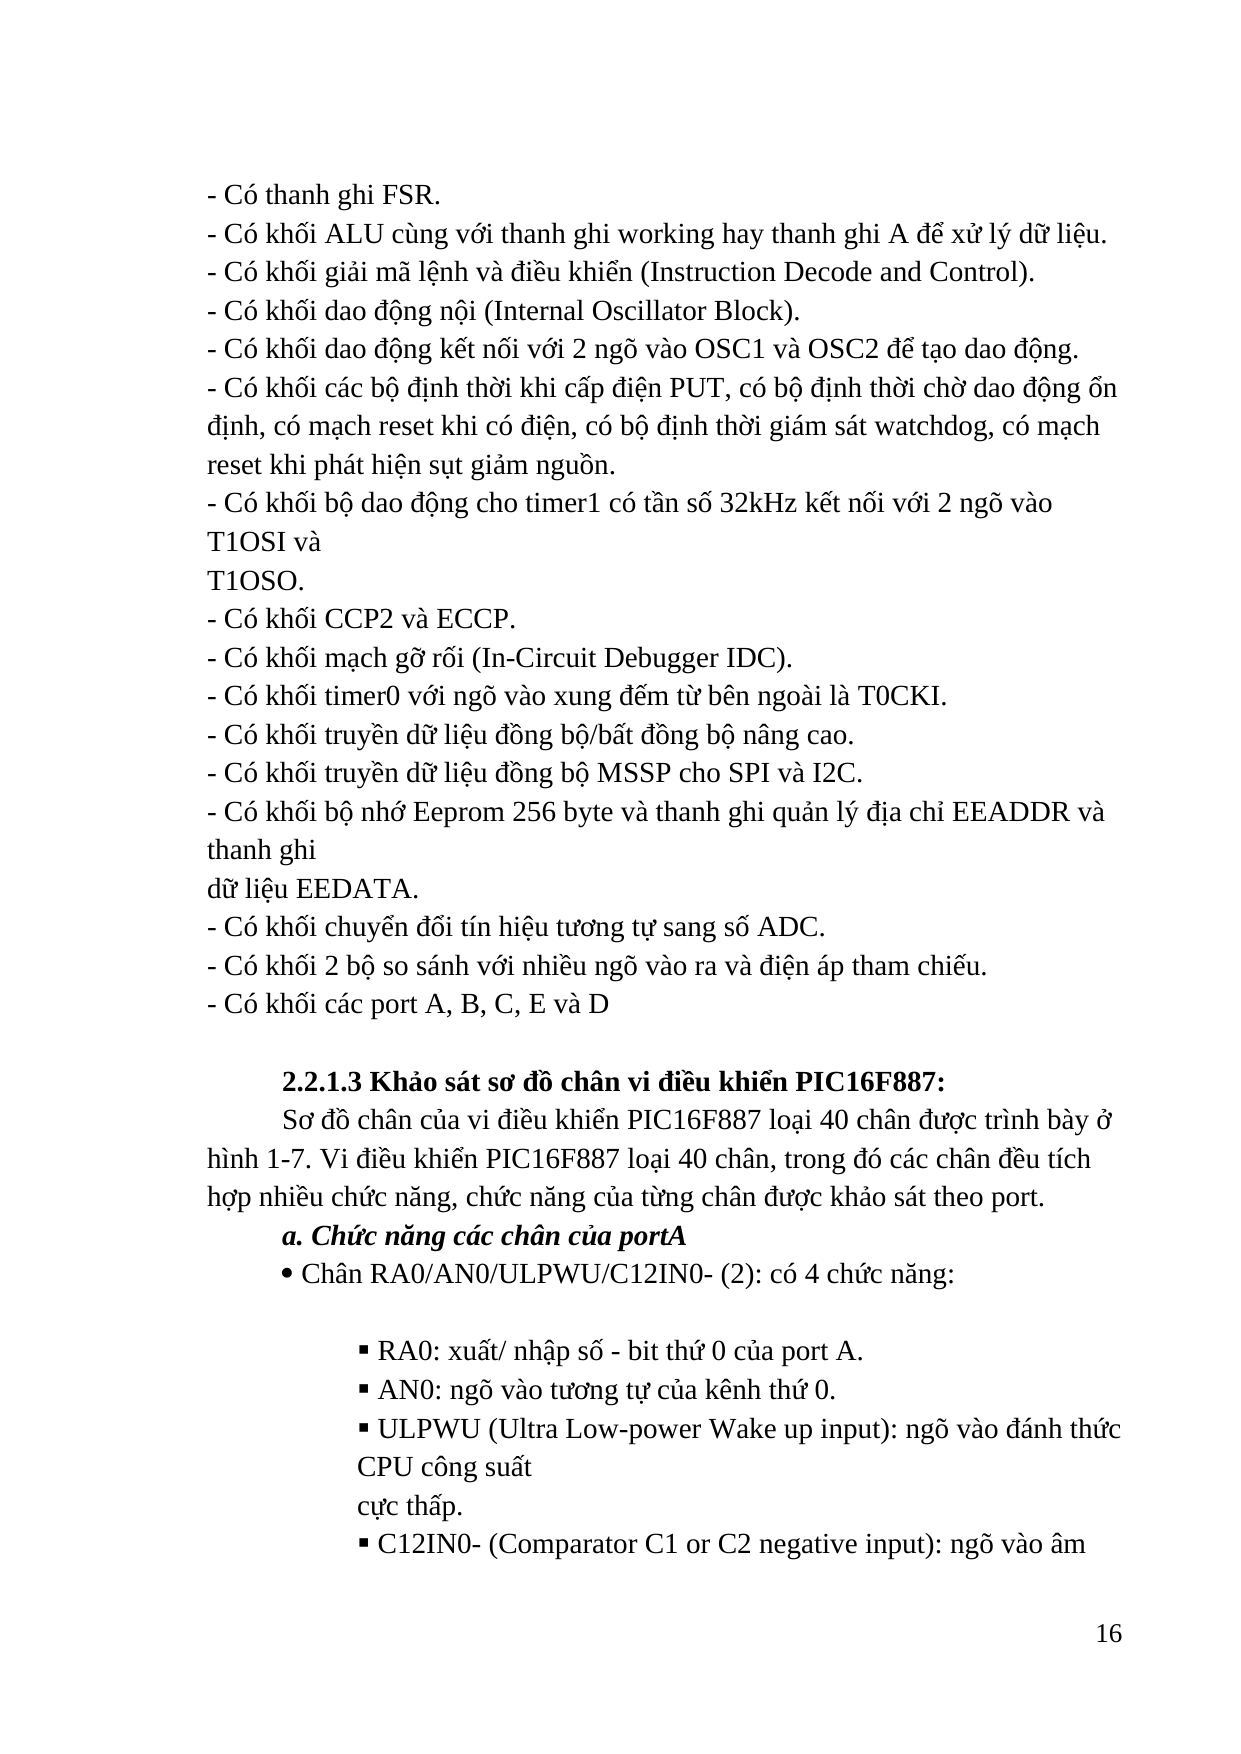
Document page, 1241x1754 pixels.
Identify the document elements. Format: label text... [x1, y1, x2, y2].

subtitle 2.2.1.3 Khảo sát sơ đồ chân vi điều khiển PIC16F887: [207, 1064, 1122, 1097]
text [207, 177, 1122, 1020]
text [357, 1295, 1122, 1560]
text Sơ đồ chân của vi điều khiển PIC16F887 loại 40 chân được trình bày ở hình 1-7. Vi điều khiển PIC16F887 loại 40 chân, trong đó các chân đều tích hợp nhiều chức năng, chức năng của từng chân được khảo sát theo port. [207, 1102, 1122, 1213]
text a. Chức năng các chân của portA [282, 1218, 1122, 1251]
text Chân RA0/AN0/ULPWU/C12IN0- (2): có 4 chức năng: [282, 1256, 1122, 1290]
